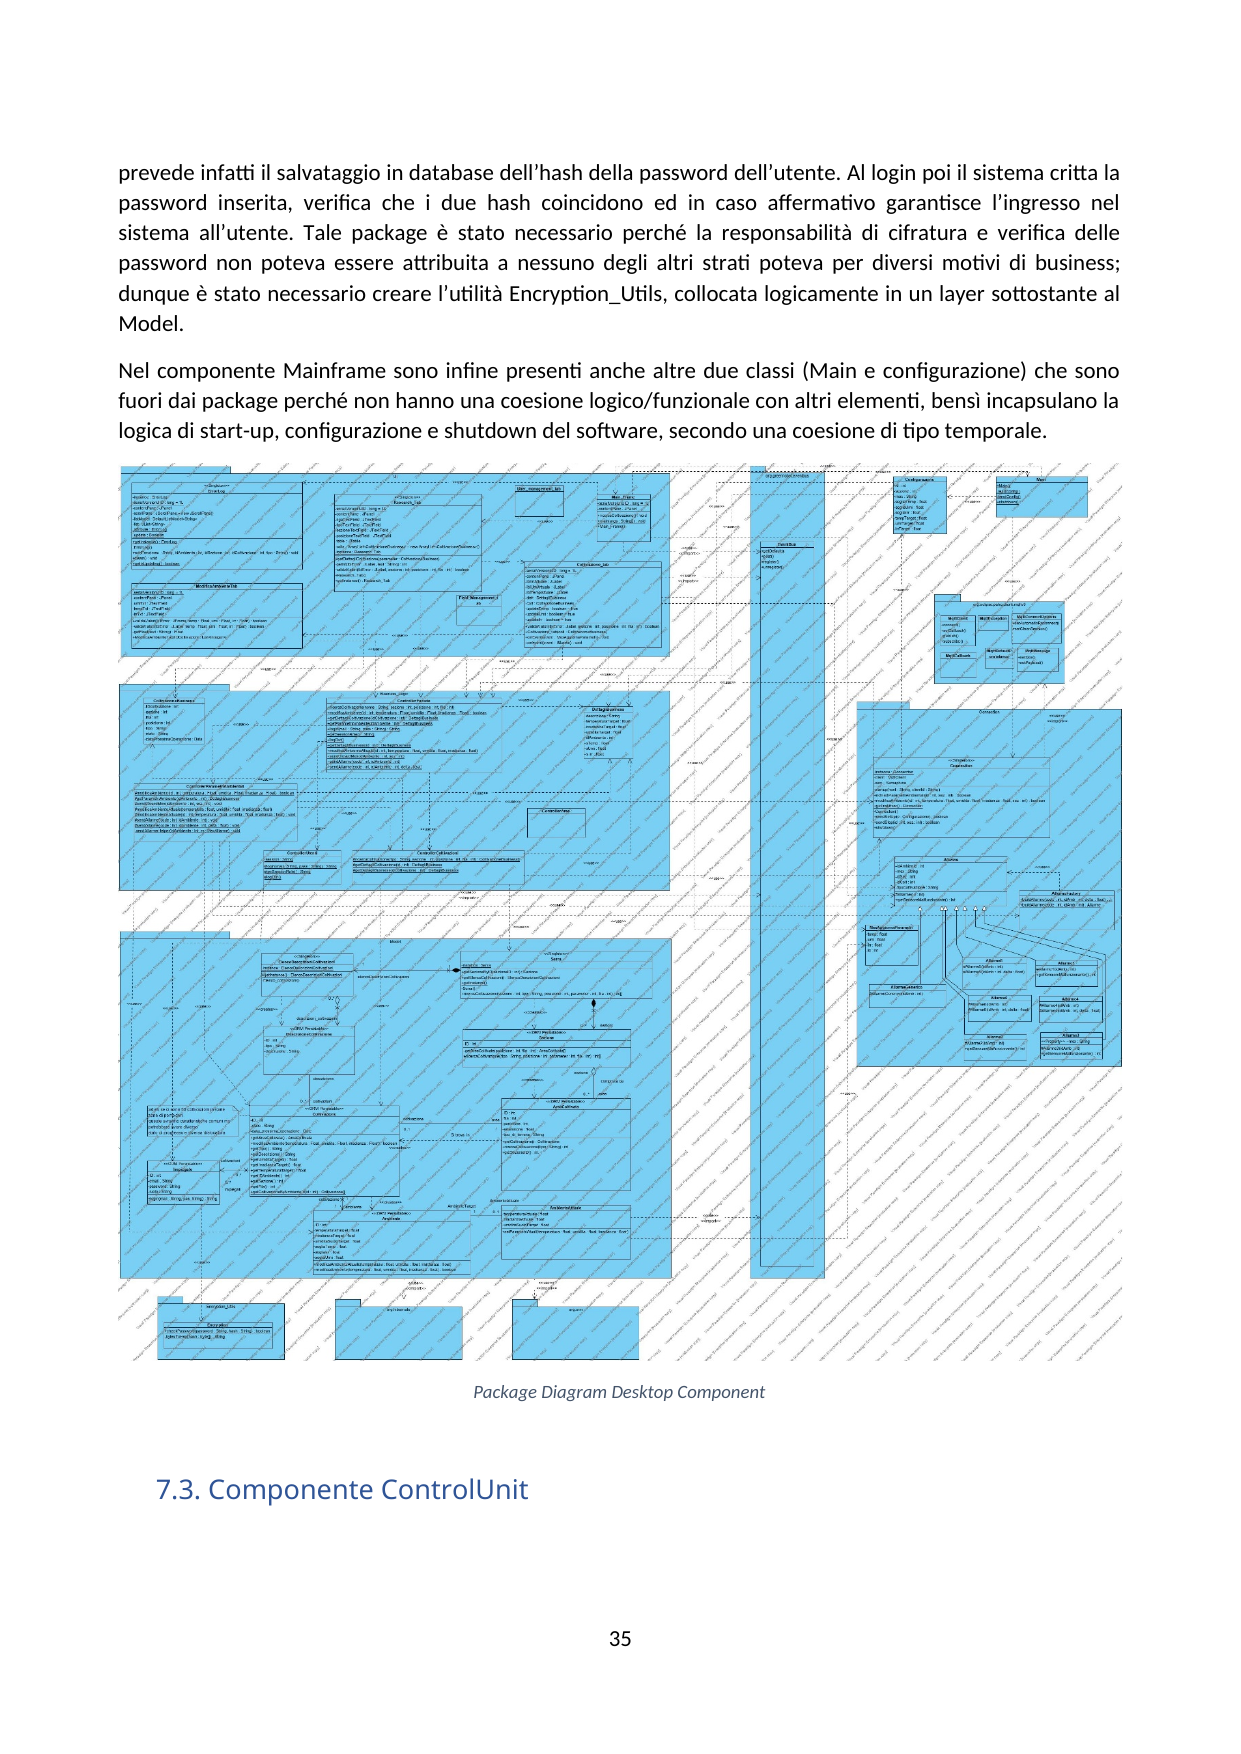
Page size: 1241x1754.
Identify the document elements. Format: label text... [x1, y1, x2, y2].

subtitle 7.3. Componente ControlUnit [156, 1470, 1122, 1507]
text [118, 158, 1122, 337]
picture [118, 463, 1123, 1361]
text Nel componente Mainframe sono infine presenti anche altre due classi (Main e configurazione) che sono fuori dai package perché non hanno una coesione logico/funzionale con altri elementi, bensì incapsulano la logica di start-up, configurazione e shutdown del software, secondo una coesione di tipo temporale. [118, 356, 1122, 444]
text Package Diagram Desktop Component [118, 1380, 1122, 1403]
